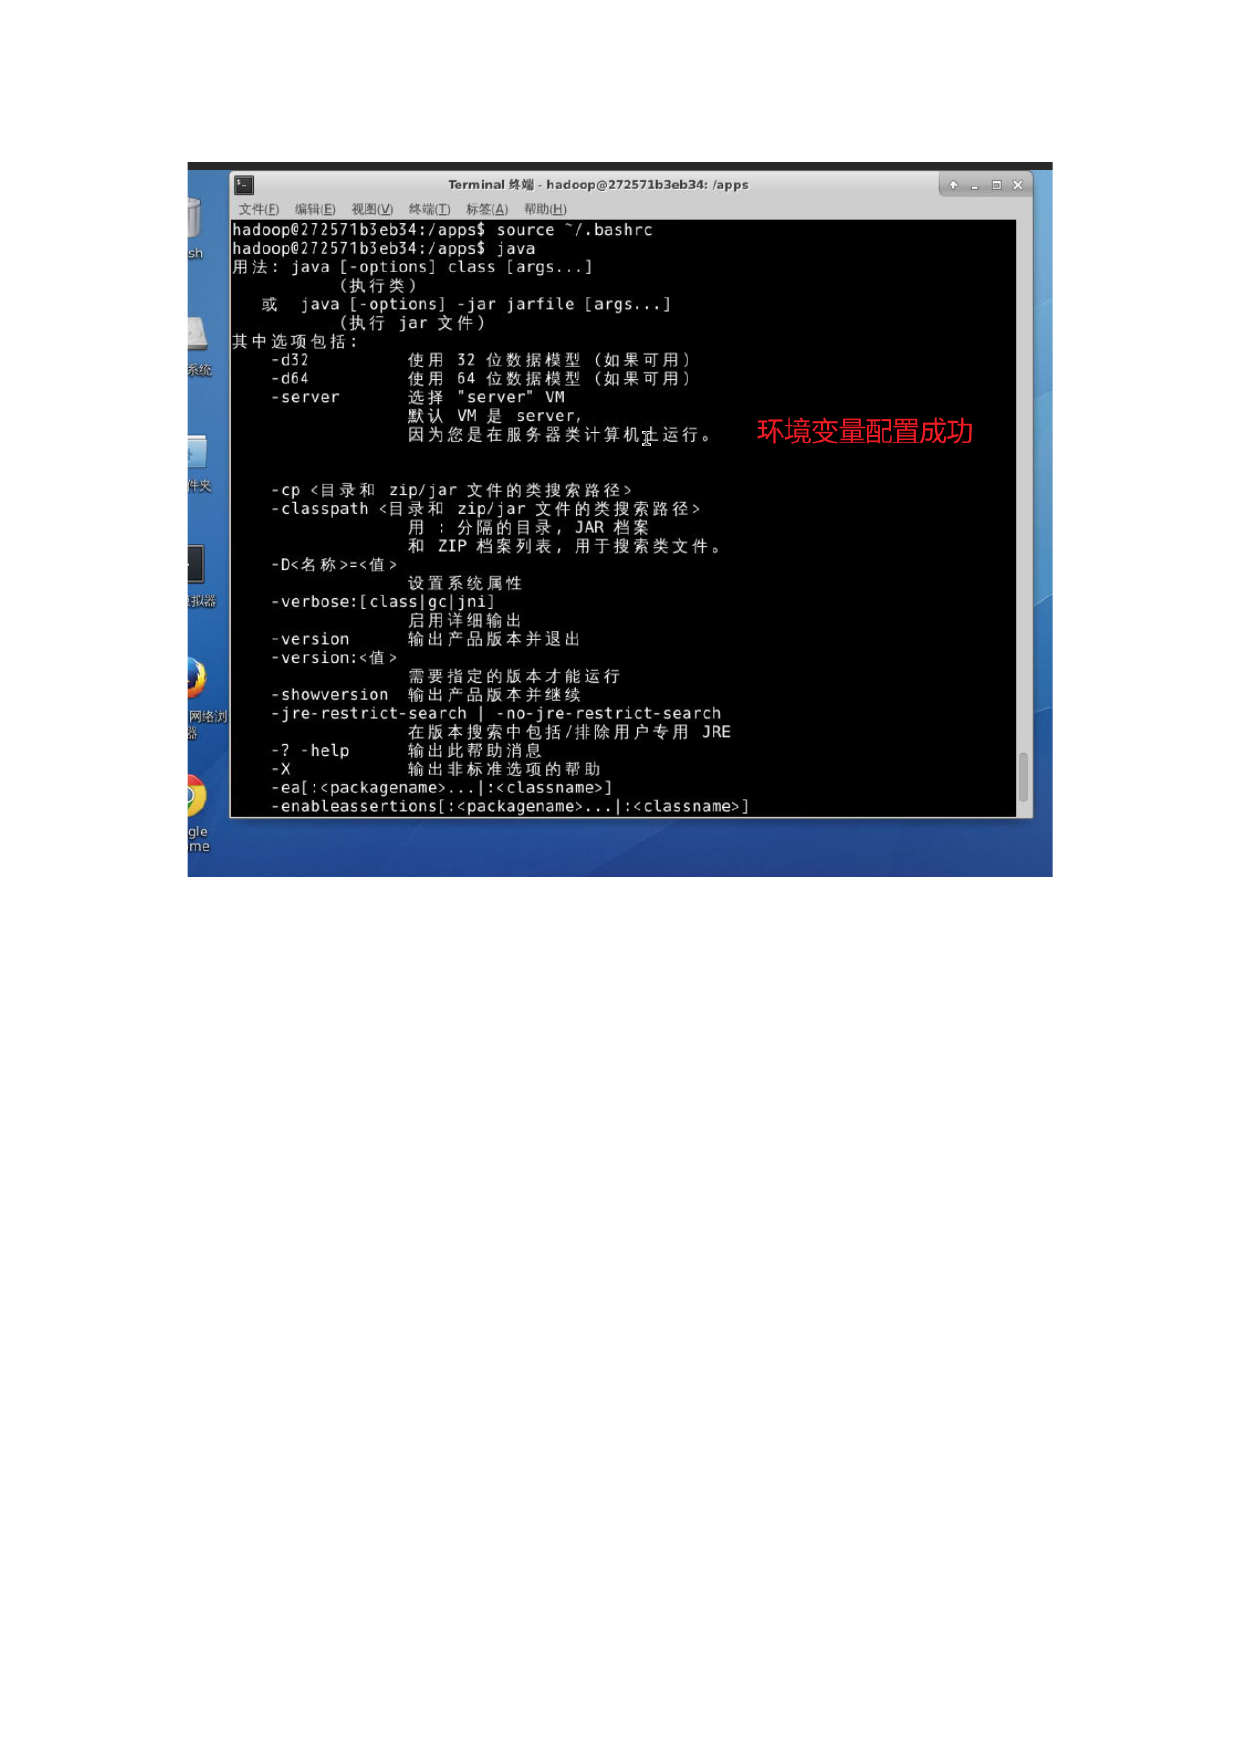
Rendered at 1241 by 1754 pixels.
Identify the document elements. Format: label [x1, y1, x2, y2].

picture [187, 162, 1053, 877]
